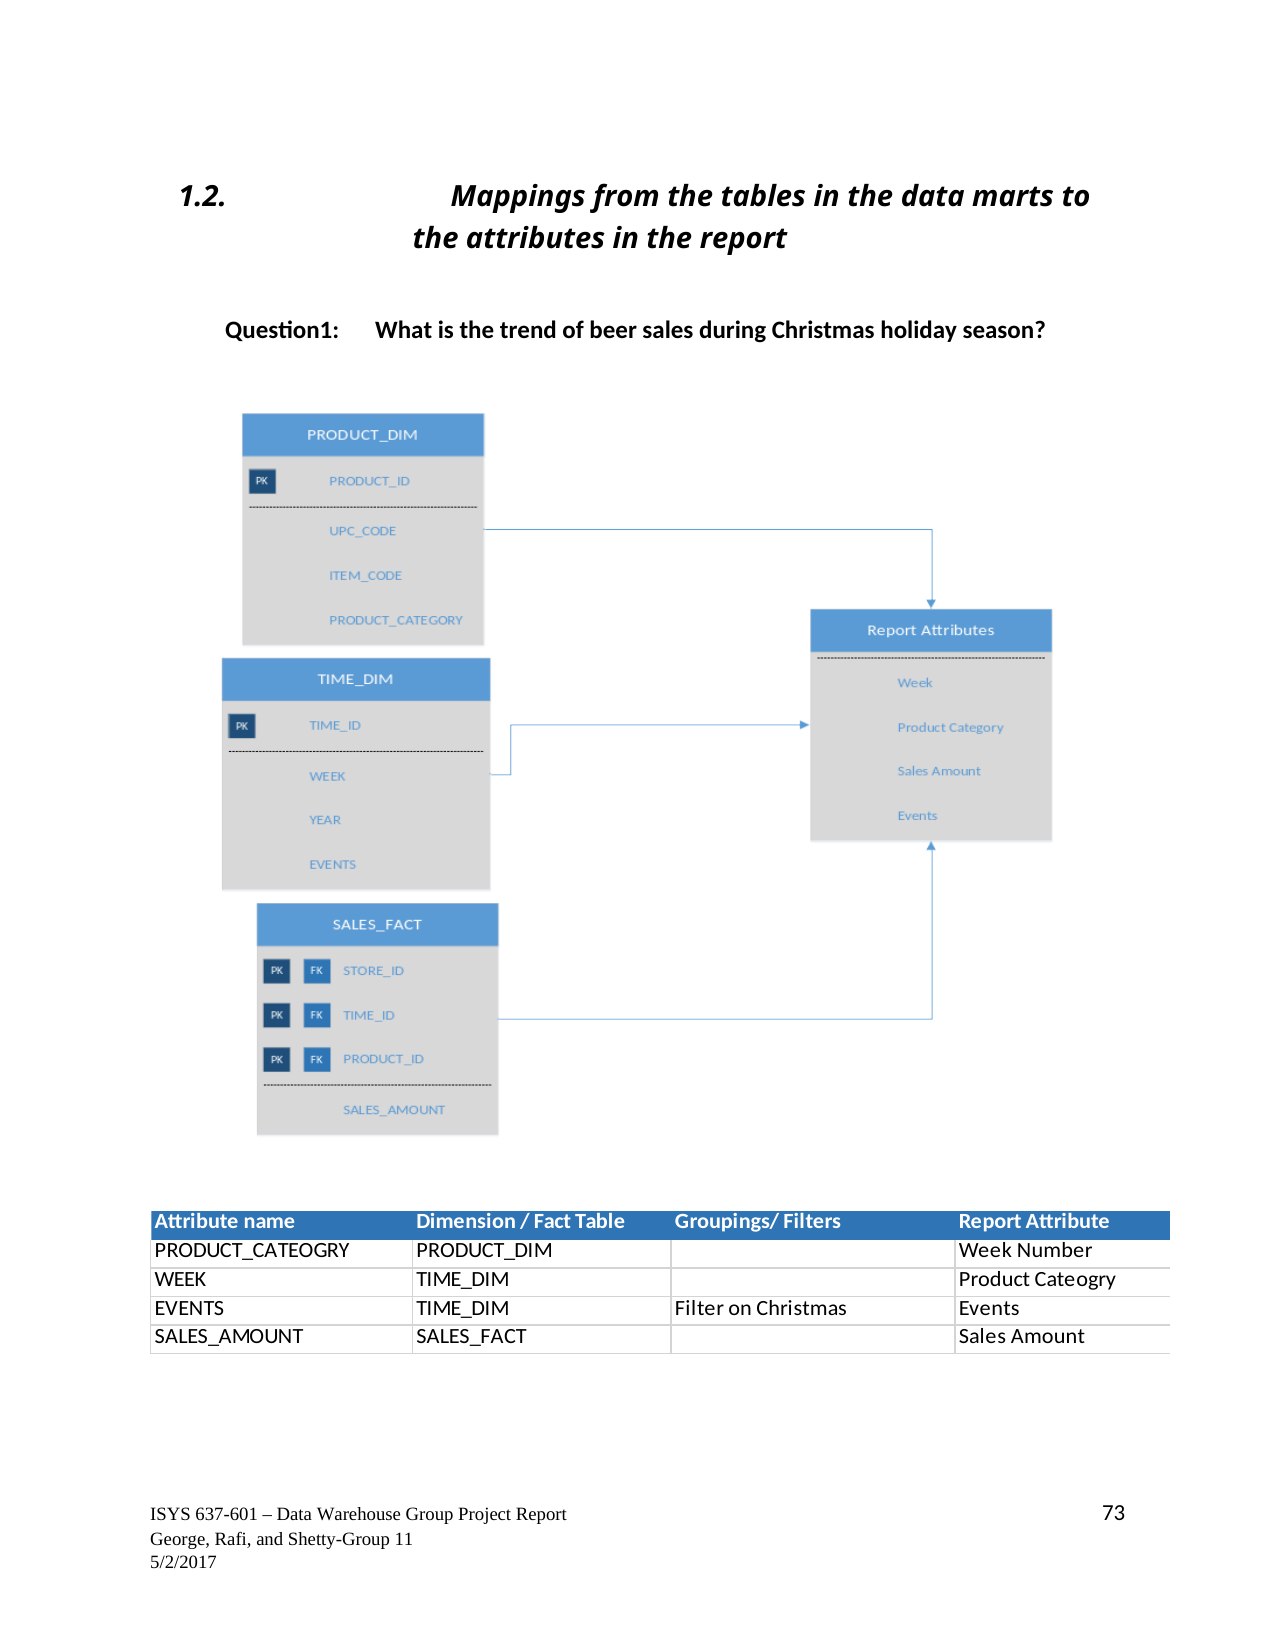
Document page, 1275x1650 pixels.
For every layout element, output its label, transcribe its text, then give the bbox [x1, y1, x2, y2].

subtitle Mappings from the tables in the data marts to the attributes in the report [178, 175, 1125, 257]
list Question1: What is the trend of beer sales during Christmas holiday season? [225, 314, 1125, 344]
